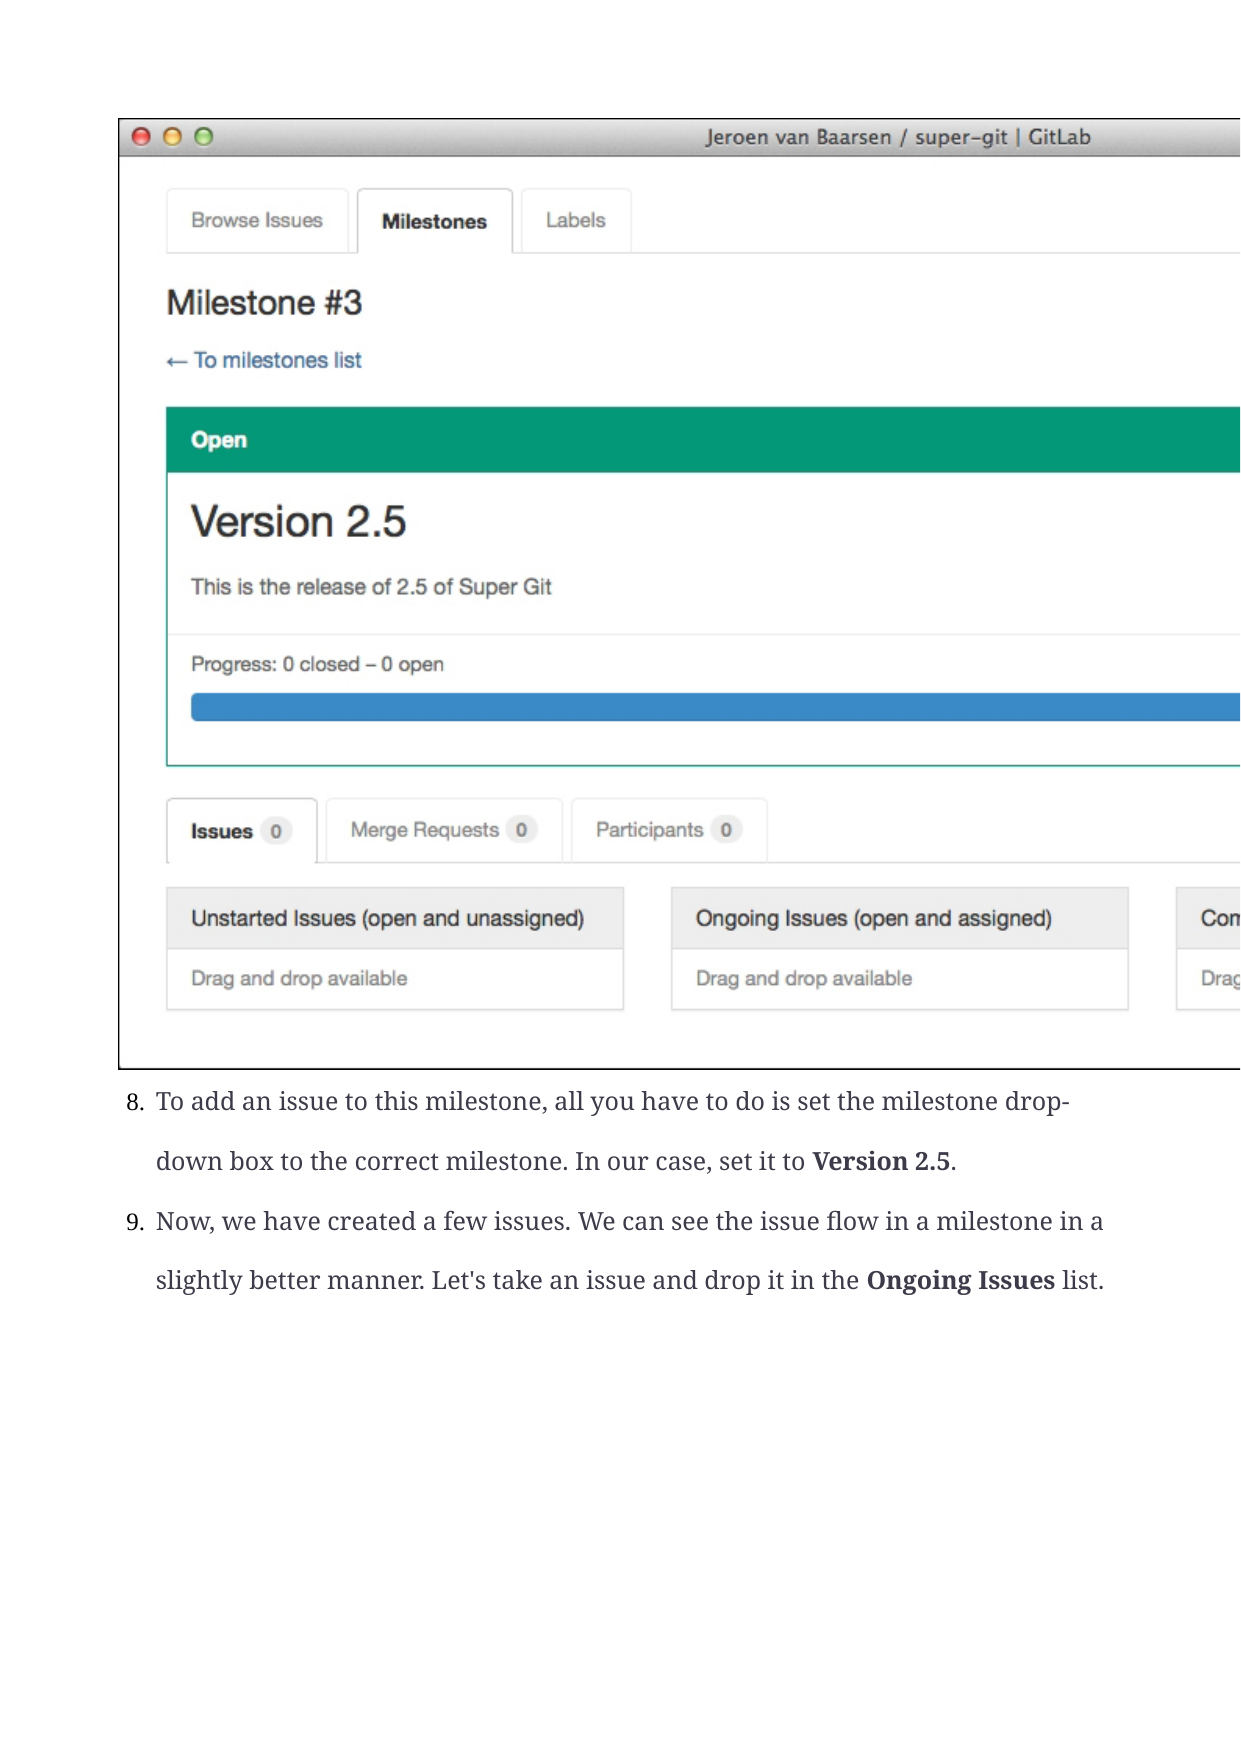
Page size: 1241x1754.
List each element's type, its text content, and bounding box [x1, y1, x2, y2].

picture [118, 118, 1241, 1070]
list Now, we have created a few issues. We can see the issue flow in a milestone in a slightly better manner. Let's take an issue and drop it in the Ongoing Issues list. [126, 1203, 1122, 1297]
list To add an issue to this milestone, all you have to do is set the milestone drop-down box to the correct milestone. In our case, set it to Version 2.5. [126, 1084, 1122, 1178]
